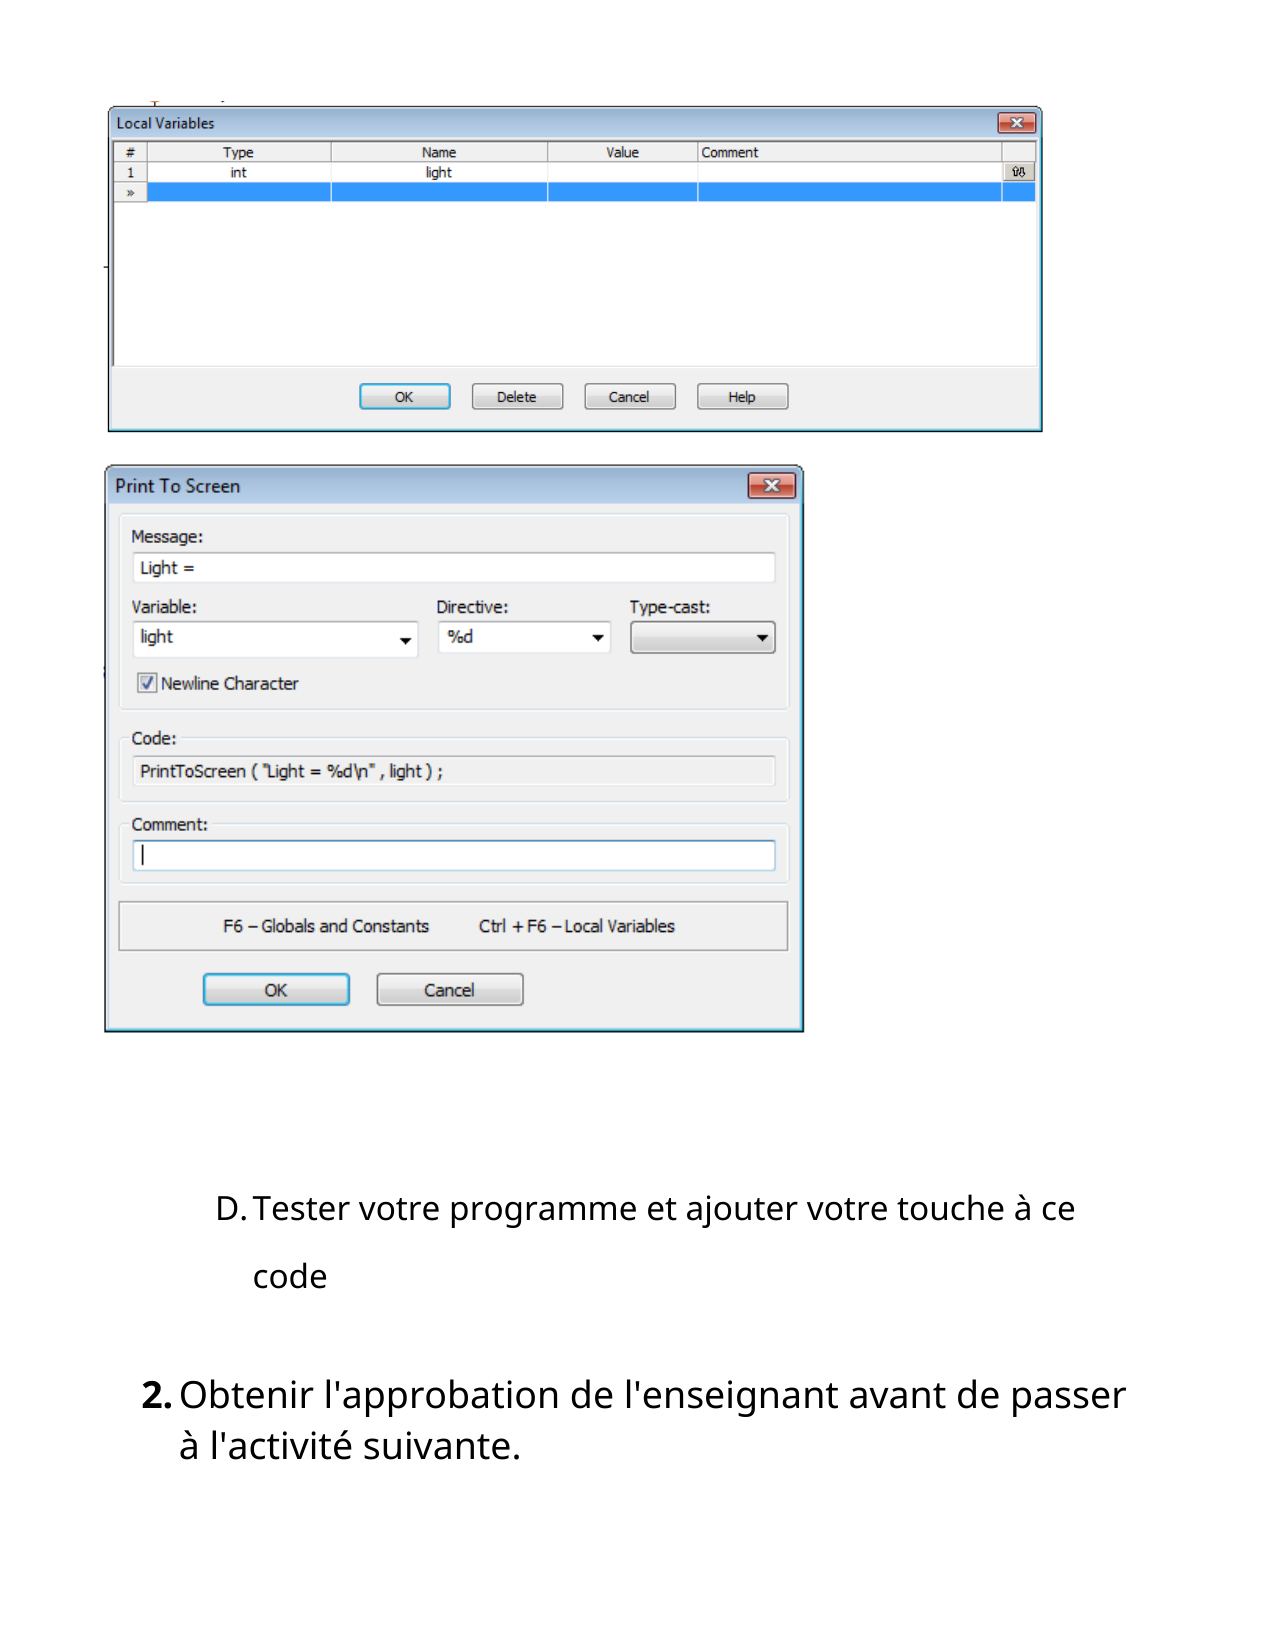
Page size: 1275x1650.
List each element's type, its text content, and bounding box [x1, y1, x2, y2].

picture [103, 460, 809, 1039]
list Obtenir l'approbation de l'enseignant avant de passer à l'activité suivante. [141, 1368, 1137, 1470]
list Tester votre programme et ajouter votre touche à ce code [215, 1185, 1137, 1298]
picture [103, 101, 1049, 436]
